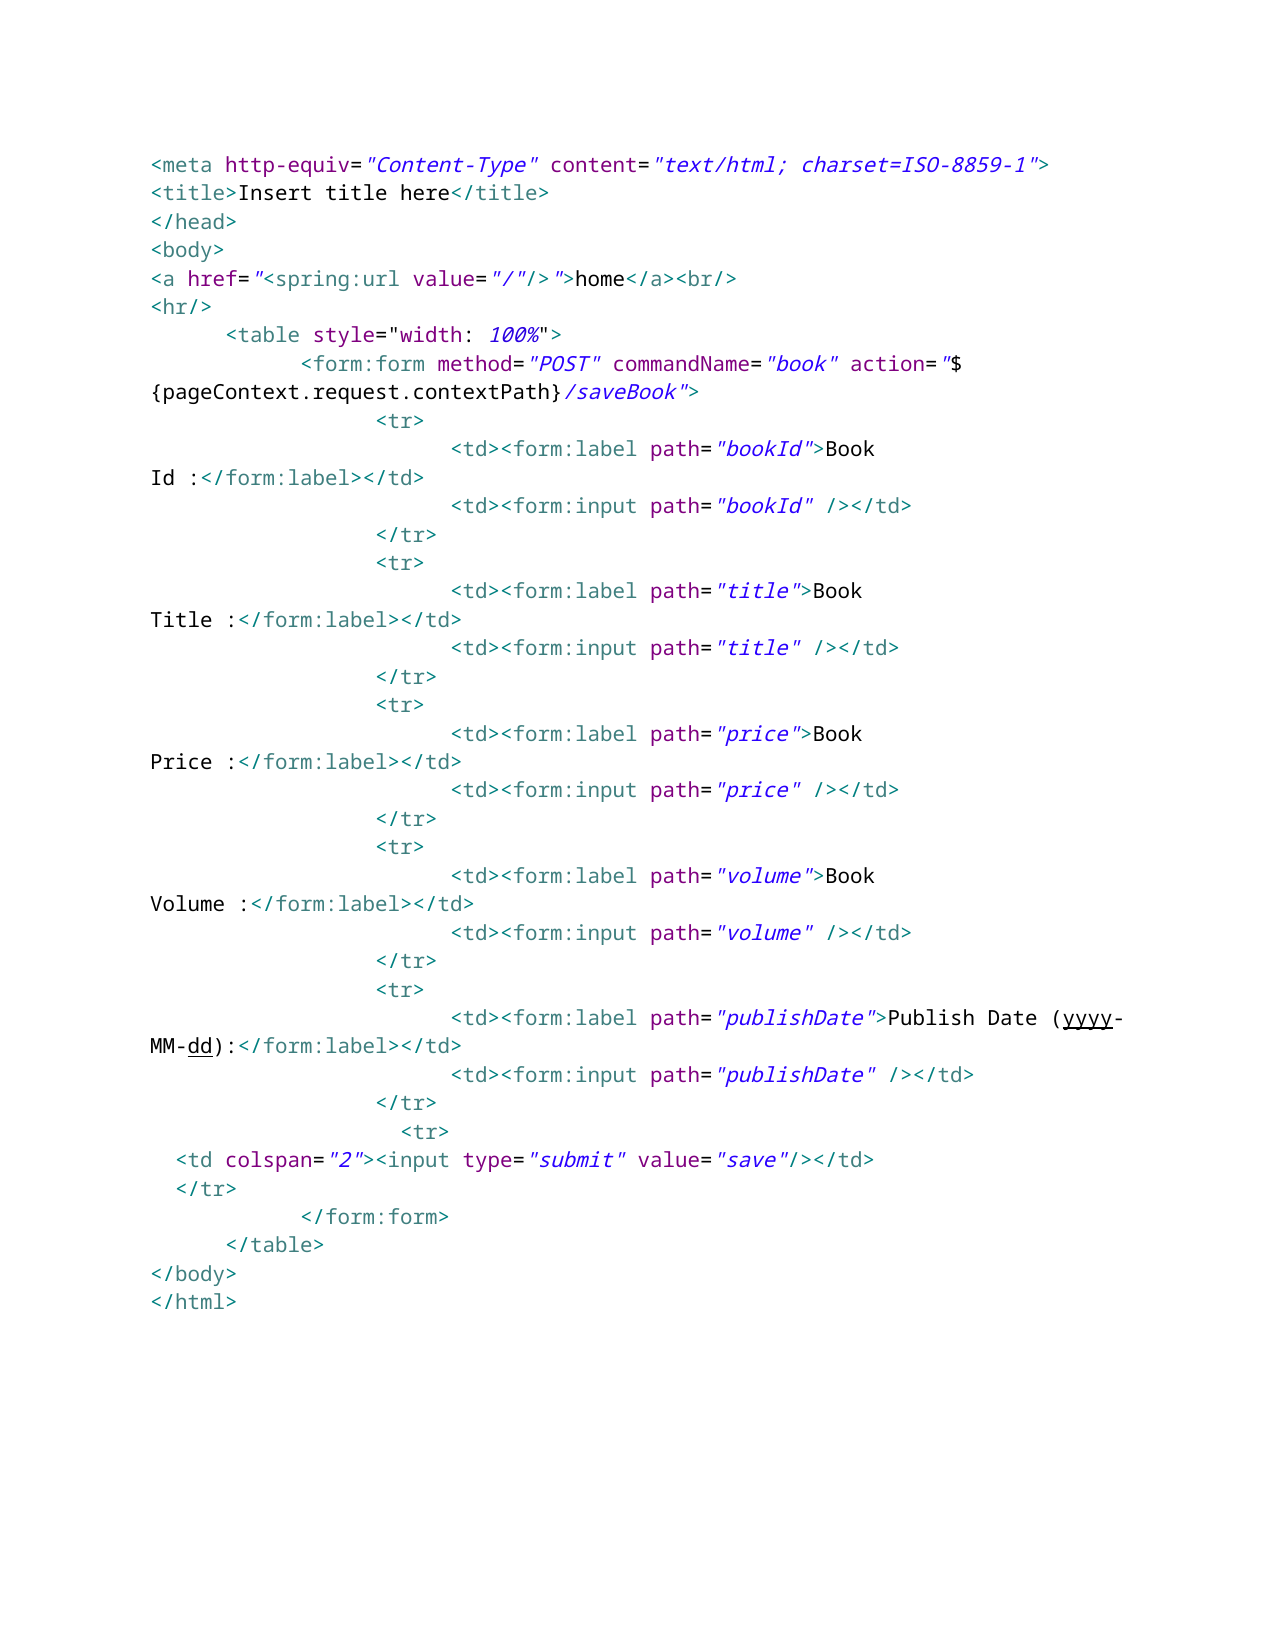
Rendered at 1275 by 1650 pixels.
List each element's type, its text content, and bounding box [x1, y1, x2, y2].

text <td><form:label path="bookId">Book Id :</form:label></td> [150, 434, 1125, 491]
text <meta http-equiv="Content-Type" content="text/html; charset=ISO-8859-1"> [150, 150, 1125, 178]
text <hr/> [150, 292, 1125, 321]
text </tr> [150, 946, 1125, 975]
text <tr> [150, 1117, 1125, 1145]
text <body> [150, 235, 1125, 264]
text <td><form:input path="title" /></td> [150, 633, 1125, 662]
text <td><form:label path="publishDate">Publish Date (yyyy-MM-dd):</form:label></td> [150, 1003, 1125, 1060]
text <td><form:label path="price">Book Price :</form:label></td> [150, 719, 1125, 776]
text </html> [150, 1287, 1125, 1316]
text <tr> [150, 690, 1125, 719]
text </tr> [150, 1174, 1125, 1202]
text </form:form> [150, 1202, 1125, 1231]
text <td><form:input path="publishDate" /></td> [150, 1060, 1125, 1088]
text <tr> [150, 832, 1125, 861]
text <td colspan="2"><input type="submit" value="save"/></td> [150, 1145, 1125, 1174]
text </body> [150, 1259, 1125, 1287]
text </head> [150, 207, 1125, 235]
text <td><form:label path="title">Book Title :</form:label></td> [150, 577, 1125, 633]
text <title>Insert title here</title> [150, 178, 1125, 207]
text <td><form:label path="volume">Book Volume :</form:label></td> [150, 861, 1125, 918]
text </tr> [150, 804, 1125, 832]
text <form:form method="POST" commandName="book" action="${pageContext.request.contextPath}/saveBook"> [150, 349, 1125, 406]
text <tr> [150, 406, 1125, 434]
text </tr> [150, 662, 1125, 690]
text <td><form:input path="volume" /></td> [150, 918, 1125, 946]
text <a href="<spring:url value="/"/>">home</a><br/> [150, 264, 1125, 292]
text </tr> [150, 520, 1125, 548]
text </table> [150, 1231, 1125, 1259]
text <table style="width: 100%"> [150, 321, 1125, 349]
text <td><form:input path="price" /></td> [150, 776, 1125, 804]
text <tr> [150, 548, 1125, 577]
text <td><form:input path="bookId" /></td> [150, 491, 1125, 520]
text <tr> [150, 975, 1125, 1003]
text </tr> [150, 1088, 1125, 1117]
